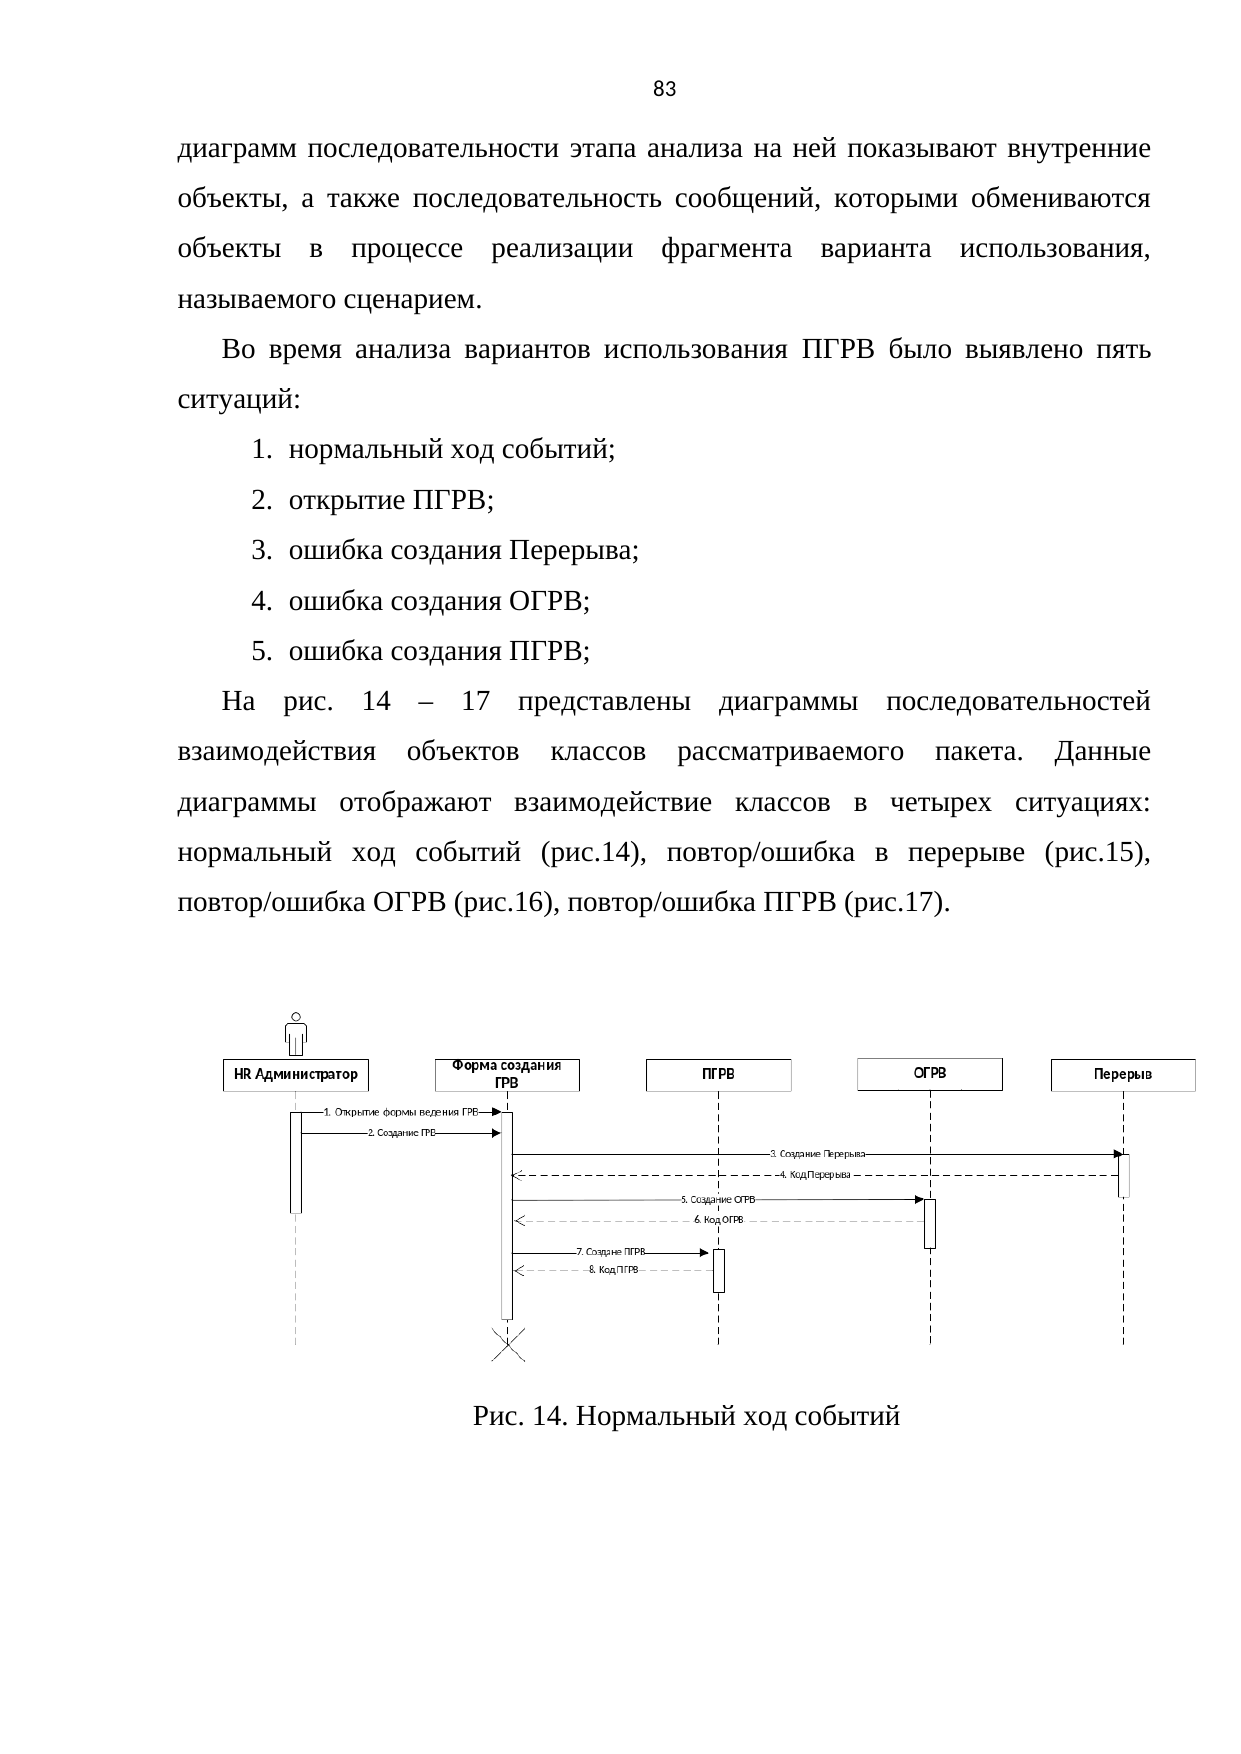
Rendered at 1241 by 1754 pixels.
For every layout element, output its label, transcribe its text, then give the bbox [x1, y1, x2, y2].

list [177, 130, 1152, 314]
list ошибка создания ОГРВ; [251, 583, 1152, 616]
text На рис. 14 – 17 представлены диаграммы последовательностей взаимодействия объектов классов рассматриваемого пакета. Данные диаграммы отображают взаимодействие классов в четырех ситуациях: нормальный ход событий (рис.14), повтор/ошибка в перерыве (рис.15), повтор/ошибка ОГРВ (рис.16), повтор/ошибка ПГРВ (рис.17). [177, 683, 1152, 918]
list открытие ПГРВ; [251, 482, 1152, 516]
list ошибка создания Перерыва; [251, 532, 1152, 566]
text Рис. 14. Нормальный ход событий [177, 1398, 1152, 1432]
list ошибка создания ПГРВ; [251, 633, 1152, 666]
list нормальный ход событий; [251, 432, 1152, 465]
text Во время анализа вариантов использования ПГРВ было выявлено пять ситуаций: [177, 331, 1152, 415]
